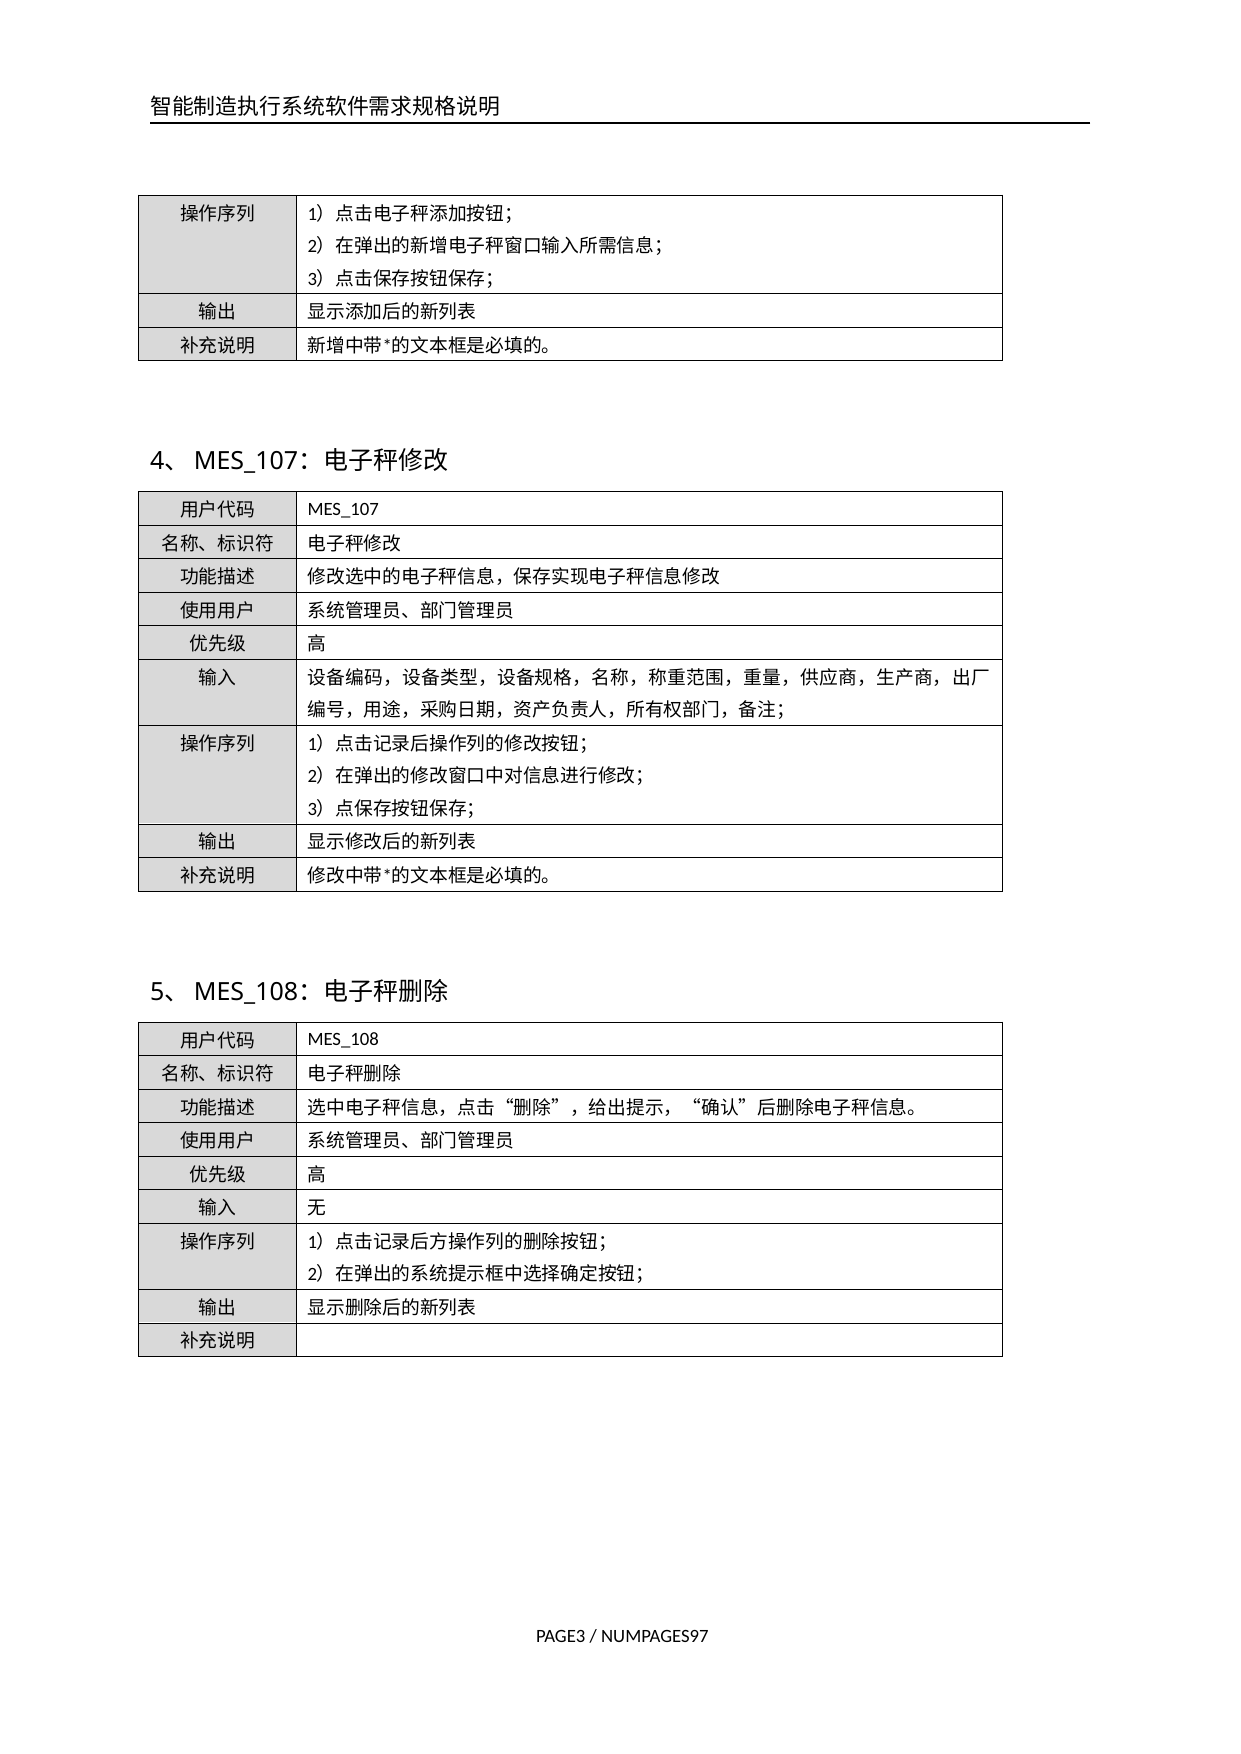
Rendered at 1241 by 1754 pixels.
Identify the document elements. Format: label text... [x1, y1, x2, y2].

table_header MES_107 [297, 492, 1002, 525]
table_cell 选中电子秤信息，点击“删除”，给出提示，“确认”后删除电子秤信息。 [297, 1090, 1002, 1122]
table_cell 输入 [139, 1190, 296, 1223]
table_cell 功能描述 [139, 1090, 296, 1122]
table_cell 电子秤修改 [297, 526, 1002, 558]
table_cell 名称、标识符 [139, 1056, 296, 1089]
table_cell 使用用户 [139, 1123, 296, 1156]
list MES_108：电子秤删除 [150, 957, 1090, 1022]
table_cell 补充说明 [139, 858, 296, 891]
table_cell 补充说明 [139, 328, 296, 360]
table_cell 输出 [139, 825, 296, 857]
table_cell 1）点击记录后方操作列的删除按钮； 2）在弹出的系统提示框中选择确定按钮； [297, 1224, 1002, 1289]
table_cell 操作序列 [139, 726, 296, 823]
table_cell [297, 1324, 1002, 1356]
table_cell 优先级 [139, 626, 296, 659]
table_cell 功能描述 [139, 559, 296, 592]
table_cell 1）点击记录后操作列的修改按钮； 2）在弹出的修改窗口中对信息进行修改； 3）点保存按钮保存； [297, 726, 1002, 823]
table_cell 高 [297, 1157, 1002, 1189]
table_cell 操作序列 [139, 196, 296, 293]
table_cell 高 [297, 626, 1002, 659]
table_cell 操作序列 [139, 1224, 296, 1289]
table_cell 系统管理员、部门管理员 [297, 593, 1002, 625]
table_cell 输出 [139, 1290, 296, 1322]
list MES_107：电子秤修改 [150, 426, 1090, 491]
table_cell 新增中带*的文本框是必填的。 [297, 328, 1002, 360]
table_cell 设备编码，设备类型，设备规格，名称，称重范围，重量，供应商，生产商，出厂编号，用途，采购日期，资产负责人，所有权部门，备注； [297, 660, 1002, 725]
table_header MES_108 [297, 1023, 1002, 1055]
table_cell 输入 [139, 660, 296, 725]
table_cell 1）点击电子秤添加按钮； 2）在弹出的新增电子秤窗口输入所需信息； 3）点击保存按钮保存； [297, 196, 1002, 293]
table_cell 显示添加后的新列表 [297, 294, 1002, 327]
table_cell 显示删除后的新列表 [297, 1290, 1002, 1322]
table_cell 使用用户 [139, 593, 296, 625]
table_cell 输出 [139, 294, 296, 327]
table_cell 无 [297, 1190, 1002, 1223]
table_cell 优先级 [139, 1157, 296, 1189]
table_cell 名称、标识符 [139, 526, 296, 558]
table_cell 修改中带*的文本框是必填的。 [297, 858, 1002, 891]
table_cell 显示修改后的新列表 [297, 825, 1002, 857]
table_cell 修改选中的电子秤信息，保存实现电子秤信息修改 [297, 559, 1002, 592]
table_header 用户代码 [139, 492, 296, 525]
table_header 用户代码 [139, 1023, 296, 1055]
table_cell 补充说明 [139, 1324, 296, 1356]
table_cell 电子秤删除 [297, 1056, 1002, 1089]
table_cell 系统管理员、部门管理员 [297, 1123, 1002, 1156]
